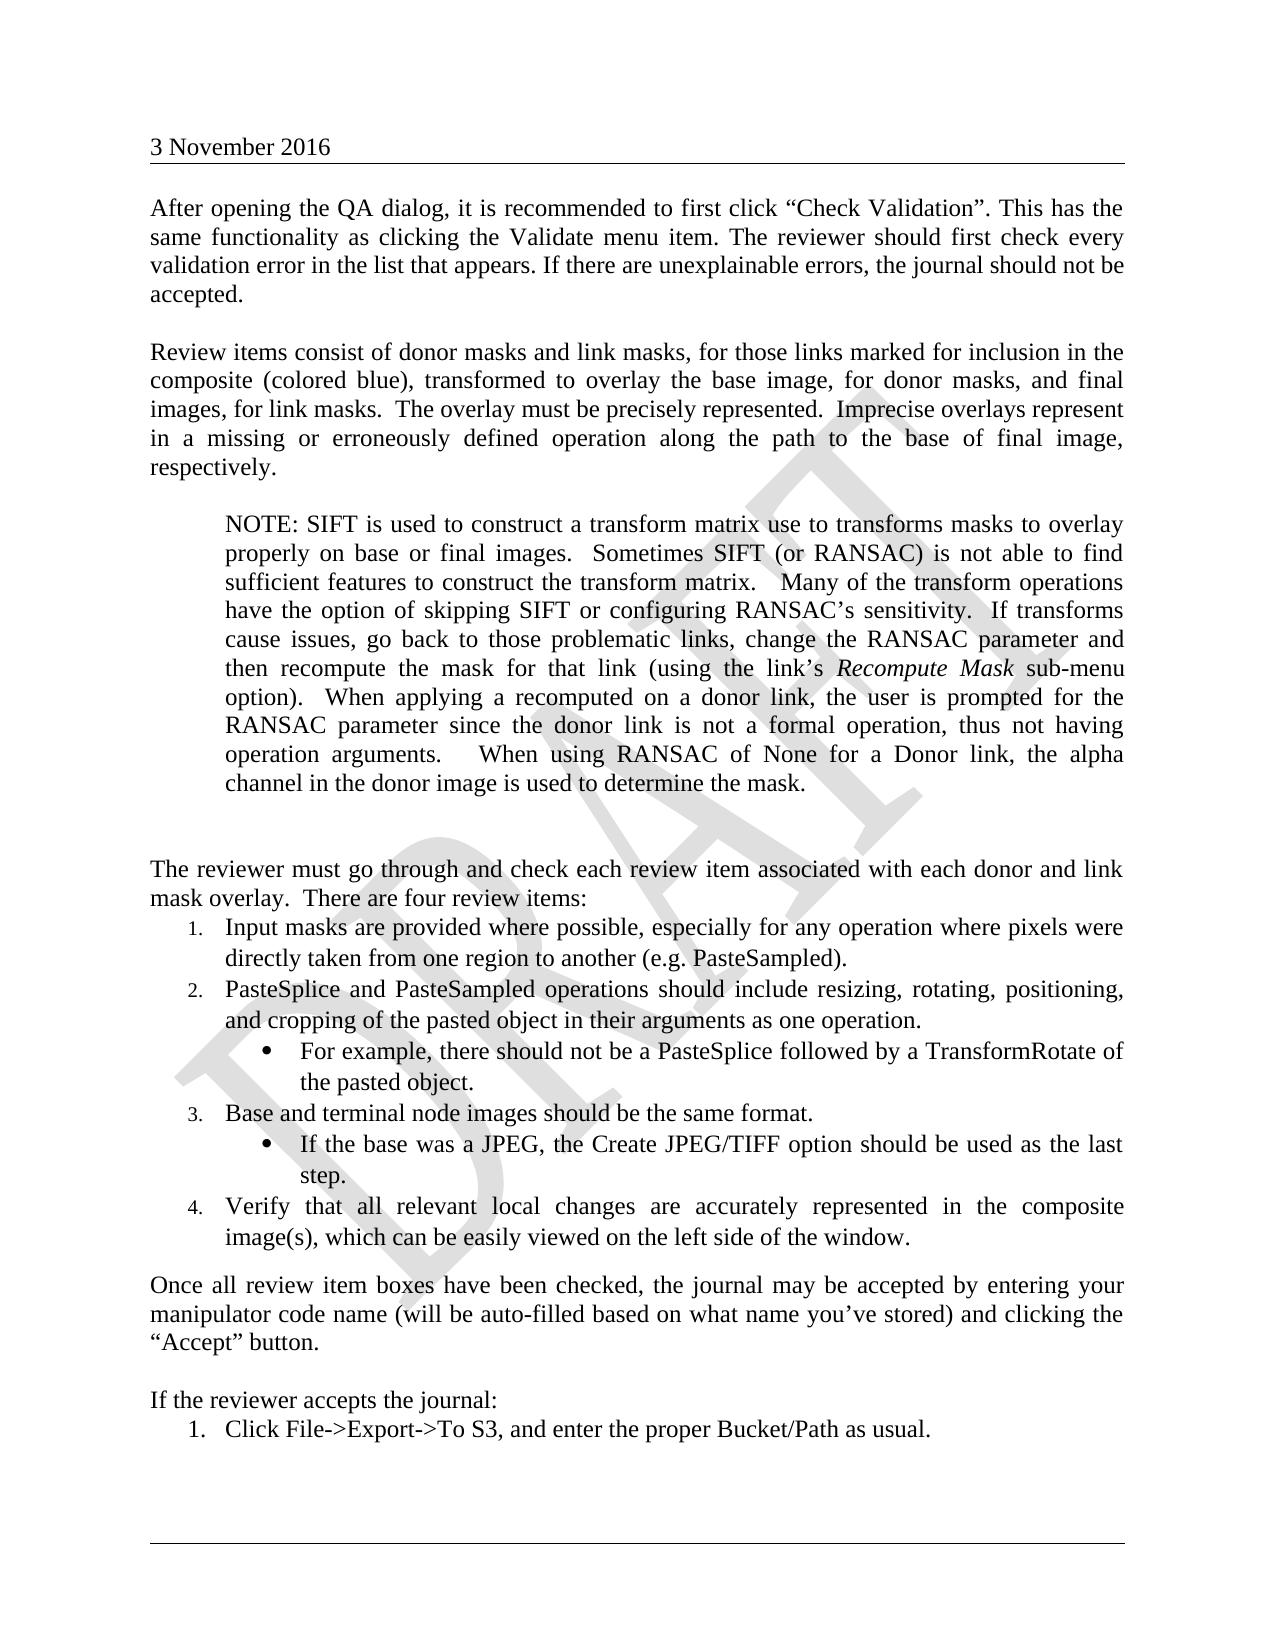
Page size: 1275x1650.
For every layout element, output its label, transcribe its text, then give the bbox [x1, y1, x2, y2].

text NOTE: SIFT is used to construct a transform matrix use to transforms masks to overlay properly on base or final images. Sometimes SIFT (or RANSAC) is not able to find sufficient features to construct the transform matrix. Many of the transform operations have the option of skipping SIFT or configuring RANSAC’s sensitivity. If transforms cause issues, go back to those problematic links, change the RANSAC parameter and then recompute the mask for that link (using the link’s Recompute Mask sub-menu option). When applying a recomputed on a donor link, the user is prompted for the RANSAC parameter since the donor link is not a formal operation, thus not having operation arguments. When using RANSAC of None for a Donor link, the alpha channel in the donor image is used to determine the mask. [225, 509, 1125, 797]
text If the reviewer accepts the journal: [150, 1385, 1125, 1414]
list If the base was a JPEG, the Create JPEG/TIFF option should be used as the last step. [262, 1129, 1125, 1189]
text After opening the QA dialog, it is recommended to first click “Check Validation”. This has the same functionality as clicking the Validate menu item. The reviewer should first check every validation error in the list that appears. If there are unexplainable errors, the journal should not be accepted. [150, 193, 1125, 308]
list Click File->Export->To S3, and enter the proper Bucket/Path as usual. [187, 1414, 1125, 1442]
list Verify that all relevant local changes are accurately represented in the composite image(s), which can be easily viewed on the left side of the window. [187, 1191, 1125, 1251]
list Base and terminal node images should be the same format. [187, 1098, 1125, 1127]
list For example, there should not be a PasteSplice followed by a TransformRotate of the pasted object. [262, 1036, 1125, 1096]
text Review items consist of donor masks and link masks, for those links marked for inclusion in the composite (colored blue), transformed to overlay the base image, for donor masks, and final images, for link masks. The overlay must be precisely represented. Imprecise overlays represent in a missing or erroneously defined operation along the path to the base of final image, respectively. [150, 337, 1125, 481]
list Input masks are provided where possible, especially for any operation where pixels were directly taken from one region to another (e.g. PasteSampled). [187, 912, 1125, 972]
text The reviewer must go through and check each review item associated with each donor and link mask overlay. There are four review items: [150, 854, 1125, 912]
list PasteSplice and PasteSampled operations should include resizing, rotating, positioning, and cropping of the pasted object in their arguments as one operation. [187, 974, 1125, 1034]
text Once all review item boxes have been checked, the journal may be accepted by entering your manipulator code name (will be auto-filled based on what name you’ve stored) and clicking the “Accept” button. [150, 1270, 1125, 1356]
